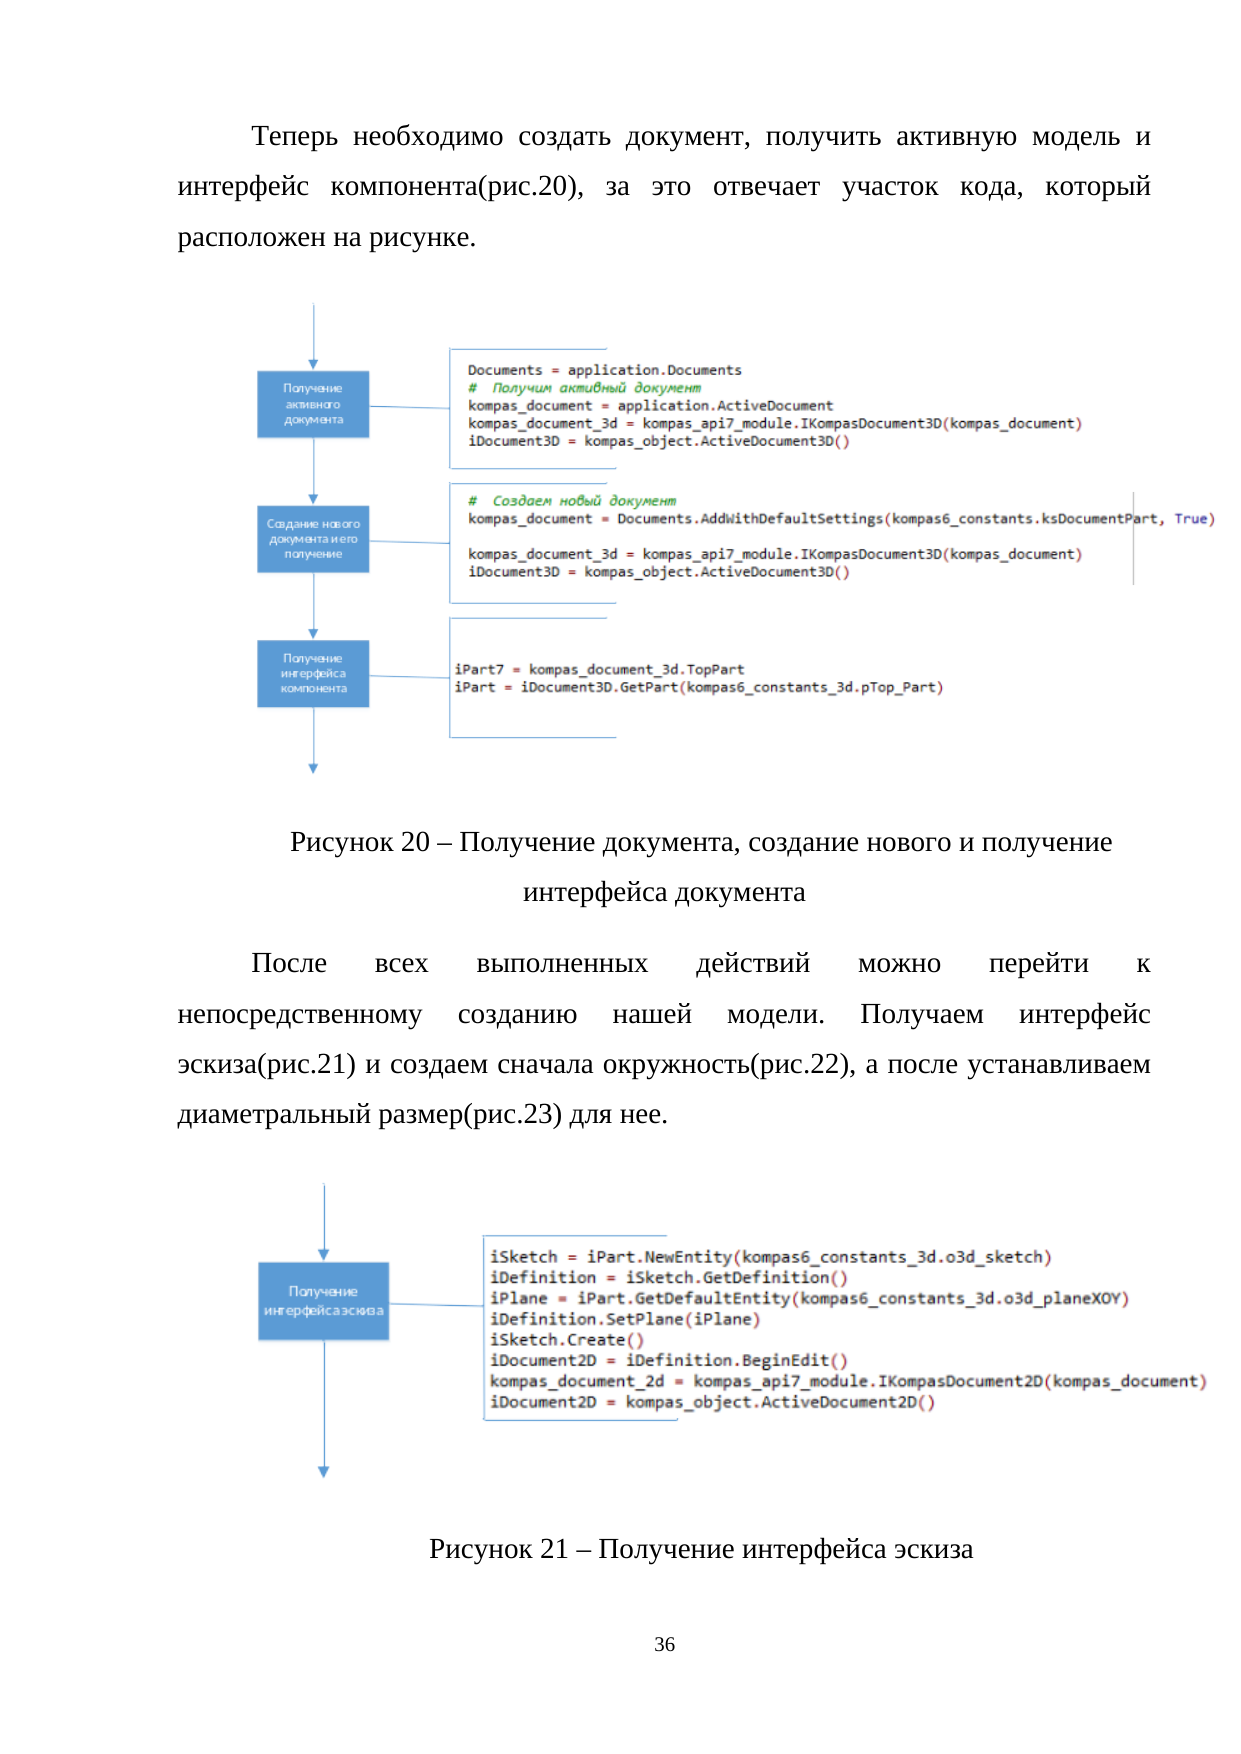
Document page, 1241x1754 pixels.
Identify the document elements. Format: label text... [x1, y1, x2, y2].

text Теперь необходимо создать документ, получить активную модель и интерфейс компонента(рис.20), за это отвечает участок кода, который расположен на рисунке. [177, 118, 1152, 252]
text После всех выполненных действий можно перейти к непосредственному созданию нашей модели. Получаем интерфейс эскиза(рис.21) и создаем сначала окружность(рис.22), а после устанавливаем диаметральный размер(рис.23) для нее. [177, 946, 1152, 1130]
text Рисунок 21 – Получение интерфейса эскиза [177, 1531, 1152, 1564]
text Рисунок 20 – Получение документа, создание нового и получение интерфейса документа [177, 824, 1152, 908]
